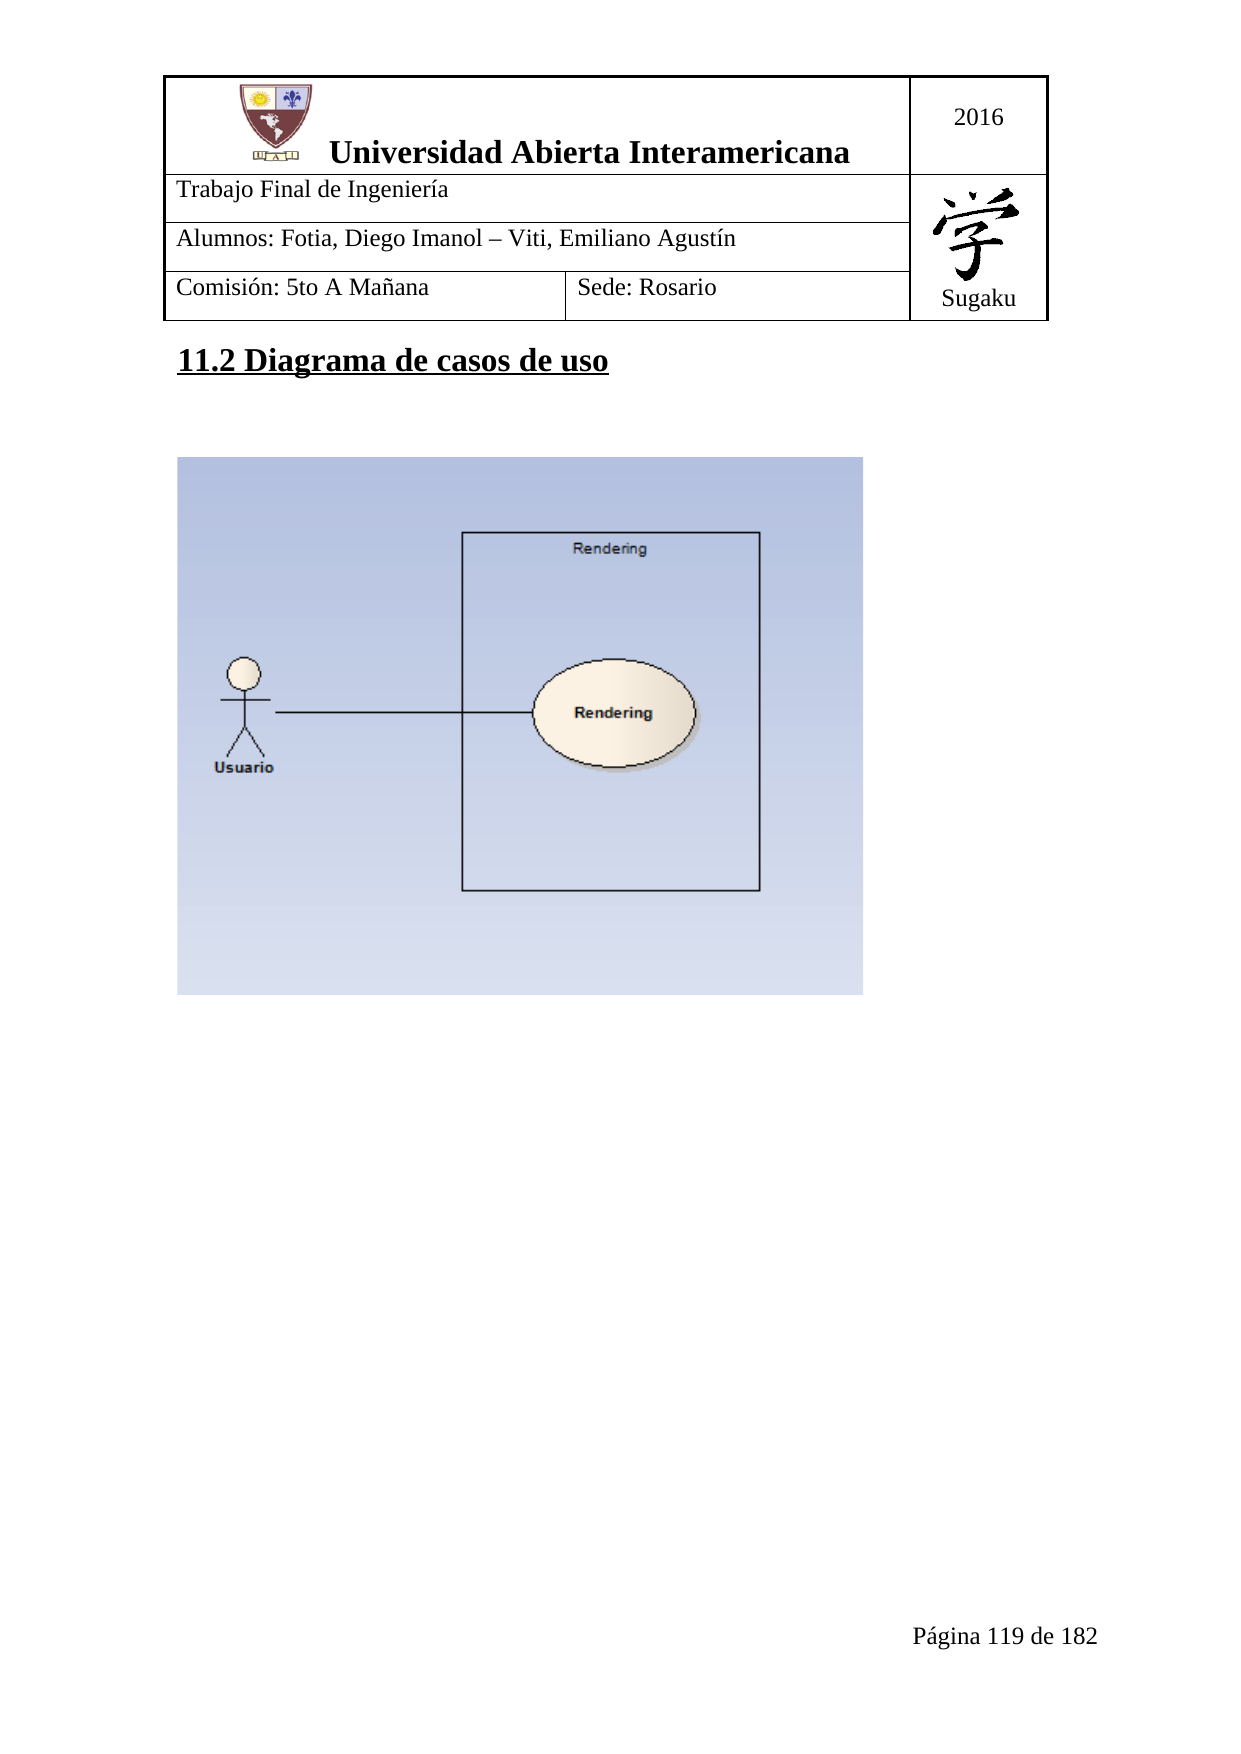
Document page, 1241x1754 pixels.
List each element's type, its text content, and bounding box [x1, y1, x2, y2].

picture [177, 457, 864, 995]
picture [927, 181, 1030, 284]
subtitle 11.2 Diagrama de casos de uso [177, 148, 1063, 378]
picture [223, 78, 329, 164]
